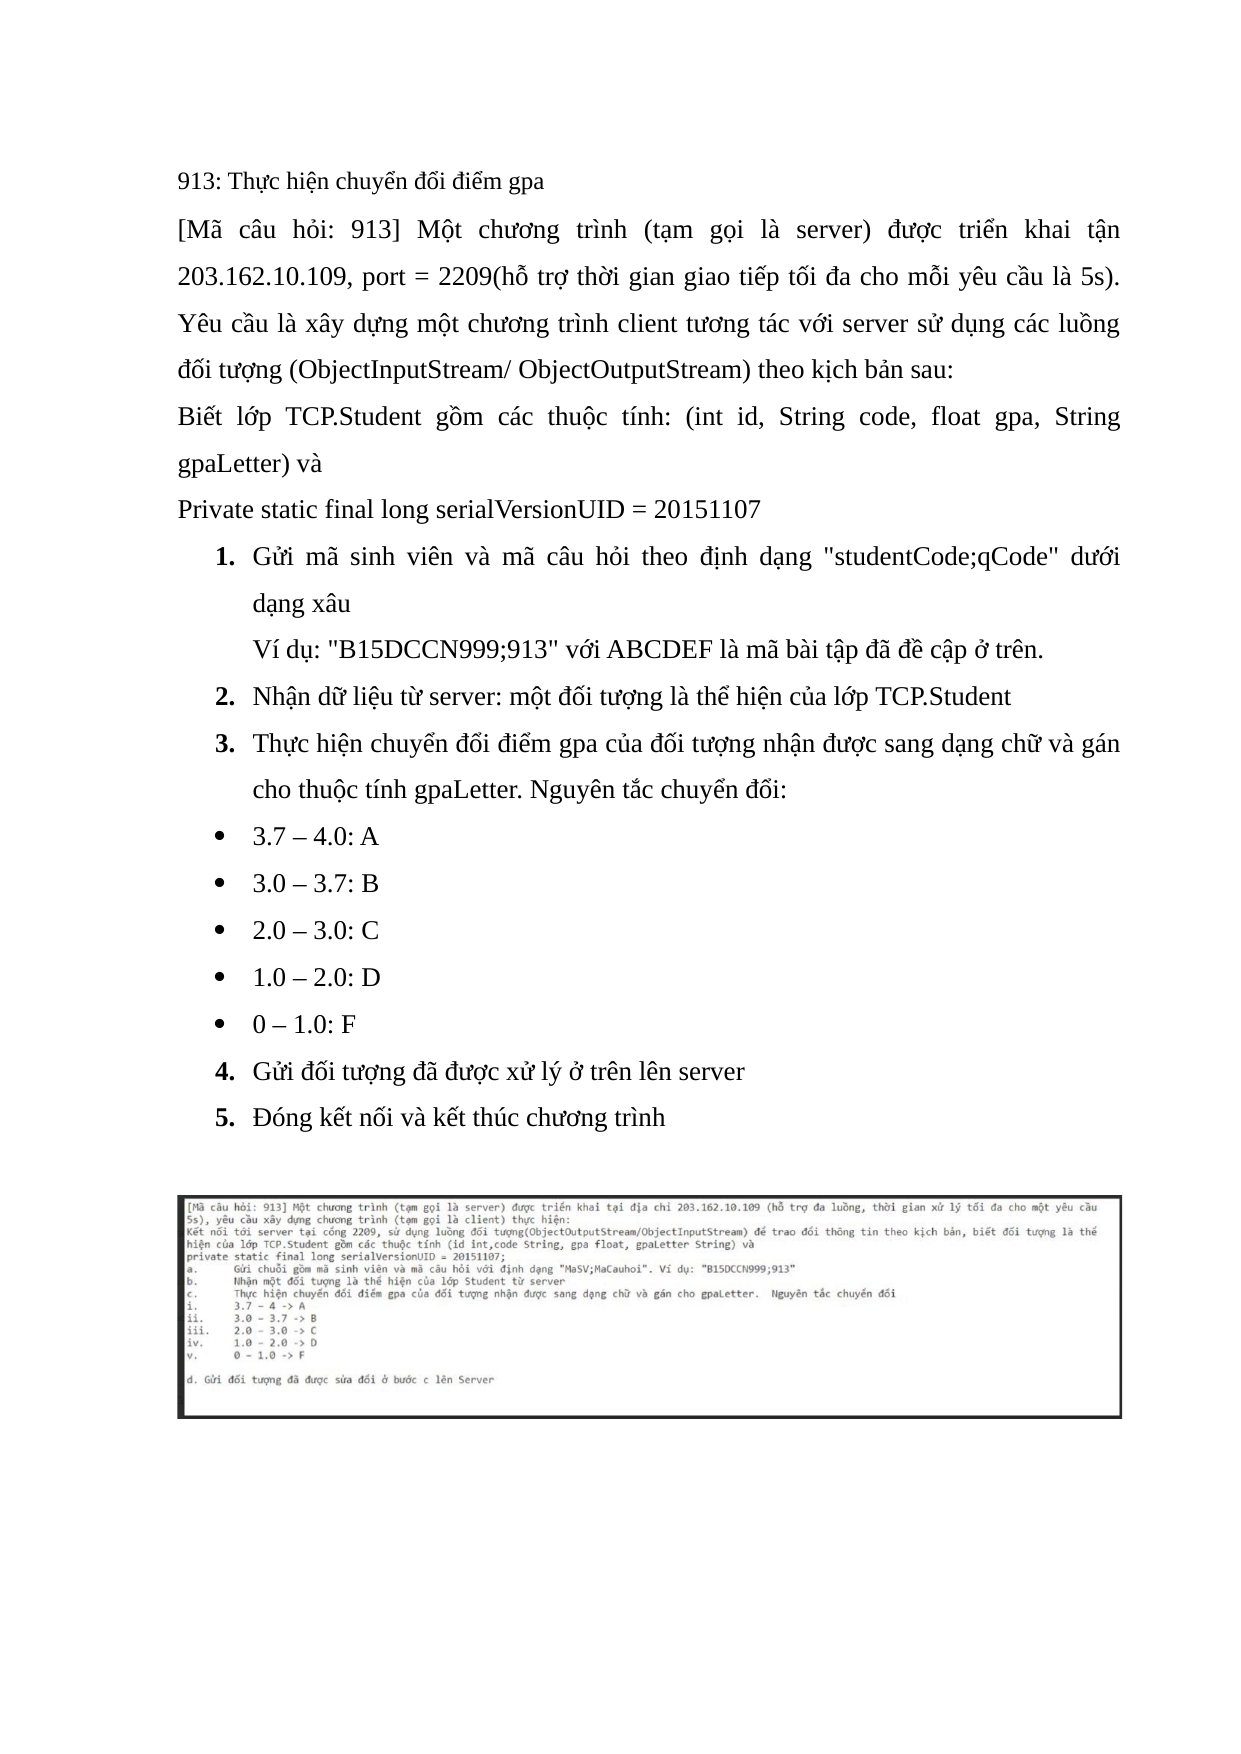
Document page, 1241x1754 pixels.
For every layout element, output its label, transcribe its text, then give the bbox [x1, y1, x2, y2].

list Ví dụ: "B15DCCN999;913" với ABCDEF là mã bài tập đã đề cập ở trên. [252, 633, 1122, 665]
picture [177, 1195, 1123, 1419]
list 0 – 1.0: F [215, 1008, 1122, 1039]
text [Mã câu hỏi: 913] Một chương trình (tạm gọi là server) được triển khai tận 203.162.10.109, port = 2209(hỗ trợ thời gian giao tiếp tối đa cho mỗi yêu cầu là 5s). Yêu cầu là xây dựng một chương trình client tương tác với server sử dụng các luồng đối tượng (ObjectInputStream/ ObjectOutputStream) theo kịch bản sau: [177, 213, 1122, 385]
list Gửi đối tượng đã được xử lý ở trên lên server [215, 1054, 1122, 1086]
list 3.7 – 4.0: A [215, 820, 1122, 851]
list 2.0 – 3.0: C [215, 914, 1122, 945]
list Nhận dữ liệu từ server: một đối tượng là thể hiện của lớp TCP.Student [215, 680, 1122, 711]
list 1.0 – 2.0: D [215, 961, 1122, 992]
list 3.0 – 3.7: B [215, 867, 1122, 898]
text Private static final long serialVersionUID = 20151107 [177, 493, 1122, 525]
text 913: Thực hiện chuyển đổi điểm gpa [177, 166, 1122, 194]
list Gửi mã sinh viên và mã câu hỏi theo định dạng "studentCode;qCode" dưới dạng xâu [215, 540, 1122, 618]
list Đóng kết nối và kết thúc chương trình [215, 1101, 1122, 1132]
text Biết lớp TCP.Student gồm các thuộc tính: (int id, String code, float gpa, String gpaLetter) và [177, 400, 1122, 478]
list Thực hiện chuyển đổi điểm gpa của đối tượng nhận được sang dạng chữ và gán cho thuộc tính gpaLetter. Nguyên tắc chuyển đổi: [215, 727, 1122, 805]
